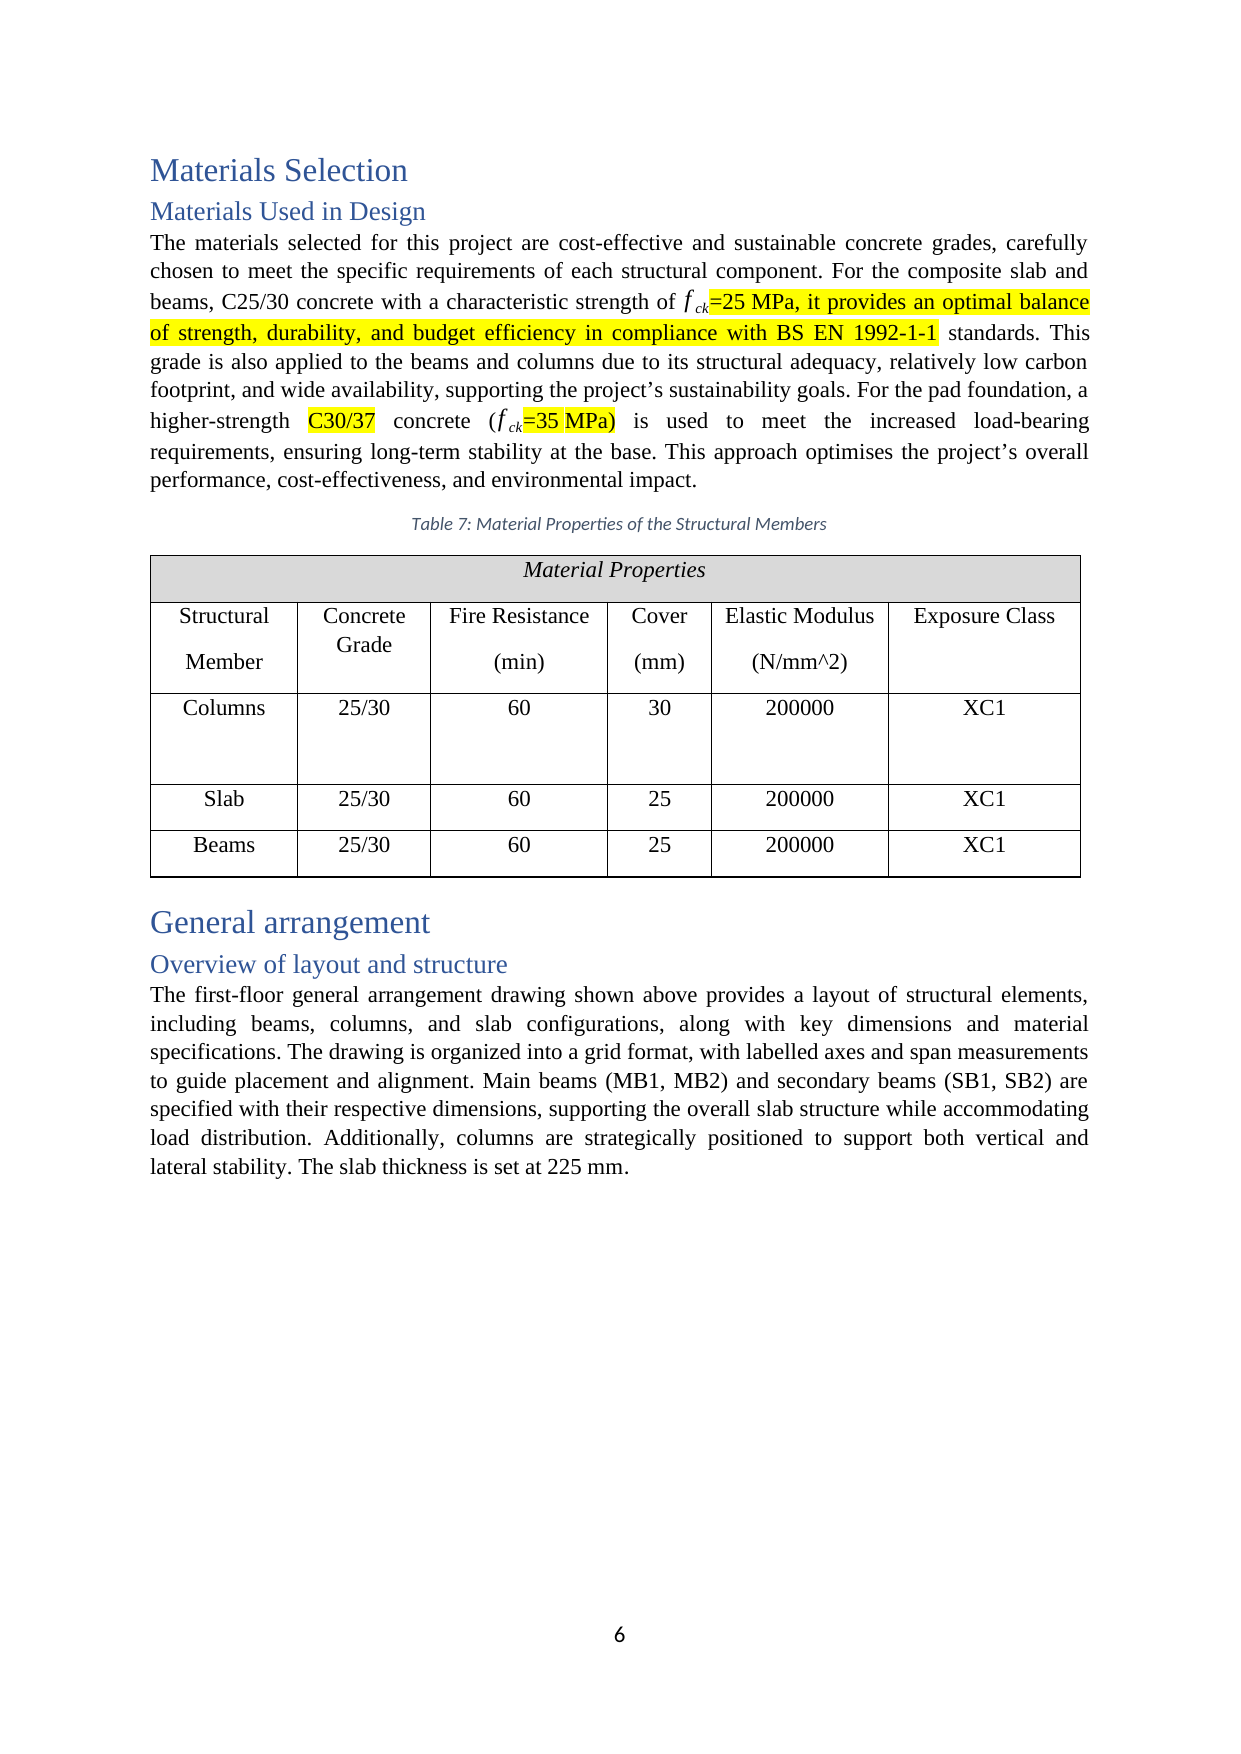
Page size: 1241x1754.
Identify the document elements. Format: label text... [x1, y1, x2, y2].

table_cell Elastic Modulus (N/mm^2) [712, 603, 888, 693]
table_cell Cover (mm) [608, 603, 711, 693]
table_cell Fire Resistance (min) [431, 603, 607, 693]
subtitle Materials Used in Design [150, 196, 1090, 227]
subtitle Materials Selection [150, 150, 1090, 188]
text The first-floor general arrangement drawing shown above provides a layout of structural elements, including beams, columns, and slab configurations, along with key dimensions and material specifications. The drawing is organized into a grid format, with labelled axes and span measurements to guide placement and alignment. Main beams (MB1, MB2) and secondary beams (SB1, SB2) are specified with their respective dimensions, supporting the overall slab structure while accommodating load distribution. Additionally, columns are strategically positioned to support both vertical and lateral stability. The slab thickness is set at 225 mm. [150, 981, 1090, 1180]
table_cell 25/30 [298, 831, 430, 876]
table_cell 200000 [712, 694, 888, 784]
table_cell 25 [608, 785, 711, 830]
table_cell 25 [608, 831, 711, 876]
table_cell 200000 [712, 785, 888, 830]
table_cell XC1 [889, 831, 1080, 876]
table_cell 25/30 [298, 694, 430, 784]
table_cell 60 [431, 785, 607, 830]
subtitle Overview of layout and structure [150, 948, 1090, 979]
table_cell 25/30 [298, 785, 430, 830]
table_cell XC1 [889, 694, 1080, 784]
table_cell Exposure Class [889, 603, 1080, 693]
table_cell 60 [431, 831, 607, 876]
table_cell Structural Member [151, 603, 297, 693]
subtitle General arrangement [150, 902, 1090, 941]
table_cell XC1 [889, 785, 1080, 830]
table_header Material Properties [151, 556, 1080, 602]
table_cell 30 [608, 694, 711, 784]
table_cell 60 [431, 694, 607, 784]
text The materials selected for this project are cost-effective and sustainable concrete grades, carefully chosen to meet the specific requirements of each structural component. For the composite slab and beams, C25/30 concrete with a characteristic strength of ​=25 MPa, it provides an optimal balance of strength, durability, and budget efficiency in compliance with BS EN 1992-1-1 standards. This grade is also applied to the beams and columns due to its structural adequacy, relatively low carbon footprint, and wide availability, supporting the project’s sustainability goals. For the pad foundation, a higher-strength C30/37 concrete (​=35 MPa) is used to meet the increased load-bearing requirements, ensuring long-term stability at the base. This approach optimises the project’s overall performance, cost-effectiveness, and environmental impact. [150, 229, 1090, 493]
text Table 7: Material Properties of the Structural Members [150, 512, 1090, 534]
table_cell Concrete Grade [298, 603, 430, 693]
table_cell Beams [151, 831, 297, 876]
table_cell Slab [151, 785, 297, 830]
table_cell 200000 [712, 831, 888, 876]
table_cell Columns [151, 694, 297, 784]
